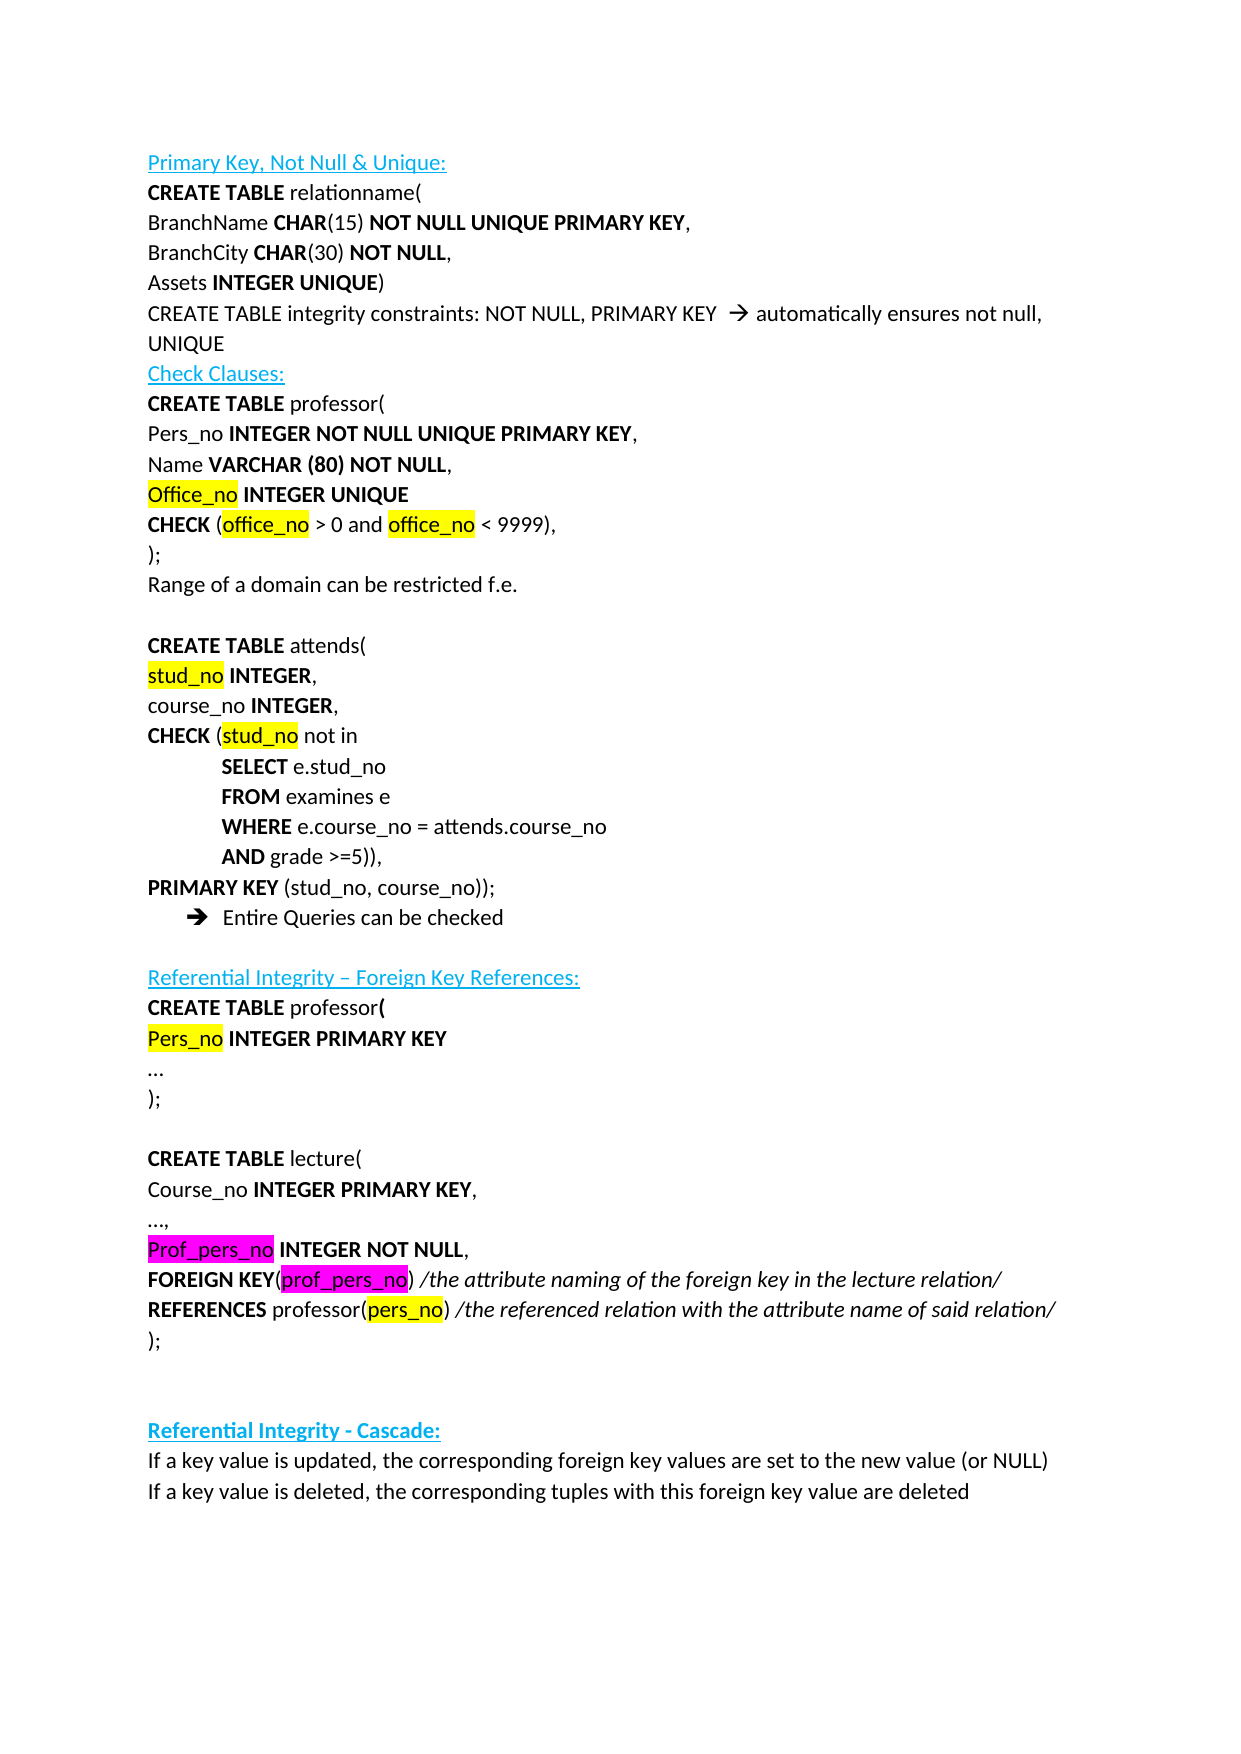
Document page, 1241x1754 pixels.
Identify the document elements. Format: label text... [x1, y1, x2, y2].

text If a key value is deleted, the corresponding tuples with this foreign key value are deleted [148, 1477, 1093, 1505]
text CREATE TABLE professor( [148, 389, 1093, 417]
text Course_no INTEGER PRIMARY KEY, …, Prof_pers_no INTEGER NOT NULL, FOREIGN KEY(prof_pers_no) /the attribute naming of the foreign key in the lecture relation/ REFERENCES professor(pers_no) /the referenced relation with the attribute name of said relation/ [148, 1175, 1093, 1323]
text Pers_no INTEGER NOT NULL UNIQUE PRIMARY KEY, Name VARCHAR (80) NOT NULL, Office_no INTEGER UNIQUE CHECK (office_no > 0 and office_no < 9999), [148, 419, 1093, 538]
text If a key value is updated, the corresponding foreign key values are set to the new value (or NULL) [148, 1447, 1093, 1474]
text Primary Key, Not Null & Unique: [148, 148, 1093, 176]
text Range of a domain can be restricted f.e. [148, 571, 1093, 598]
text CREATE TABLE relationname( BranchName CHAR(15) NOT NULL UNIQUE PRIMARY KEY, BranchCity CHAR(30) NOT NULL, Assets INTEGER UNIQUE) CREATE TABLE integrity constraints: NOT NULL, PRIMARY KEY automatically ensures not null, UNIQUE [148, 178, 1093, 357]
text Referential Integrity – Foreign Key References: [148, 963, 1093, 991]
list Entire Queries can be checked [185, 903, 1093, 931]
text … ); [148, 1054, 1093, 1112]
text ); [148, 540, 1093, 568]
text Pers_no INTEGER PRIMARY KEY [223, 1024, 1093, 1052]
text CREATE TABLE professor( [148, 993, 1093, 1021]
text Referential Integrity - Cascade: [148, 1416, 1093, 1444]
text CREATE TABLE lecture( [148, 1114, 1093, 1172]
text Check Clauses: [148, 359, 1093, 387]
text CREATE TABLE attends( stud_no INTEGER, course_no INTEGER, CHECK (stud_no not in SELECT e.stud_no FROM examines e WHERE e.course_no = attends.course_no AND grade >=5)), PRIMARY KEY (stud_no, course_no)); [148, 631, 1093, 901]
text ); [148, 1326, 1093, 1354]
